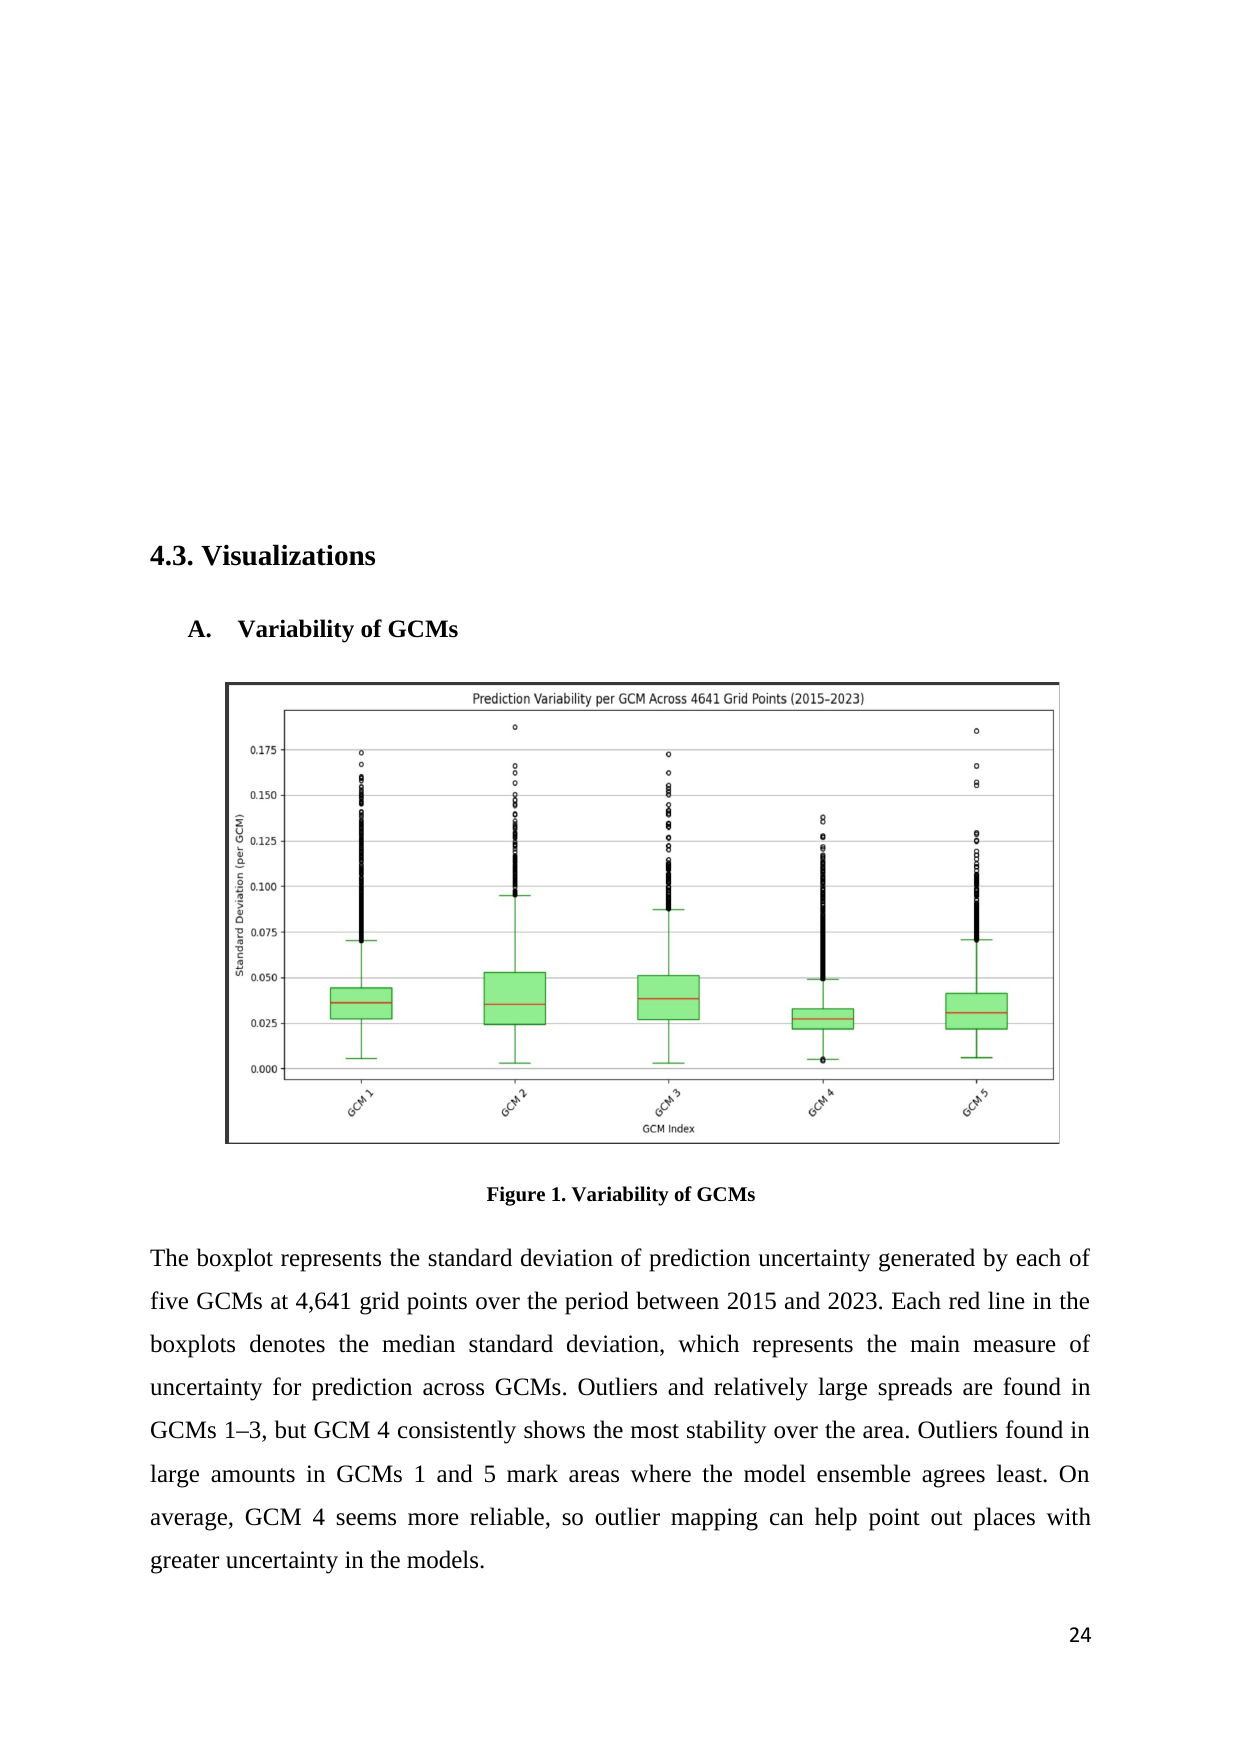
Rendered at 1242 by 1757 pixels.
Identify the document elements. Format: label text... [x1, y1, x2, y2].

list Variability of GCMs [187, 614, 1092, 643]
picture [225, 682, 1060, 1144]
text The boxplot represents the standard deviation of prediction uncertainty generated by each of five GCMs at 4,641 grid points over the period between 2015 and 2023. Each red line in the boxplots denotes the median standard deviation, which represents the main measure of uncertainty for prediction across GCMs. Outliers and relatively large spreads are found in GCMs 1–3, but GCM 4 consistently shows the most stability over the area. Outliers found in large amounts in GCMs 1 and 5 mark areas where the model ensemble agrees least. On average, GCM 4 seems more reliable, so outlier mapping can help point out places with greater uncertainty in the models. [150, 1243, 1092, 1574]
text 4.3. Visualizations [150, 538, 1092, 572]
text Figure 1. Variability of GCMs [150, 1182, 1092, 1206]
